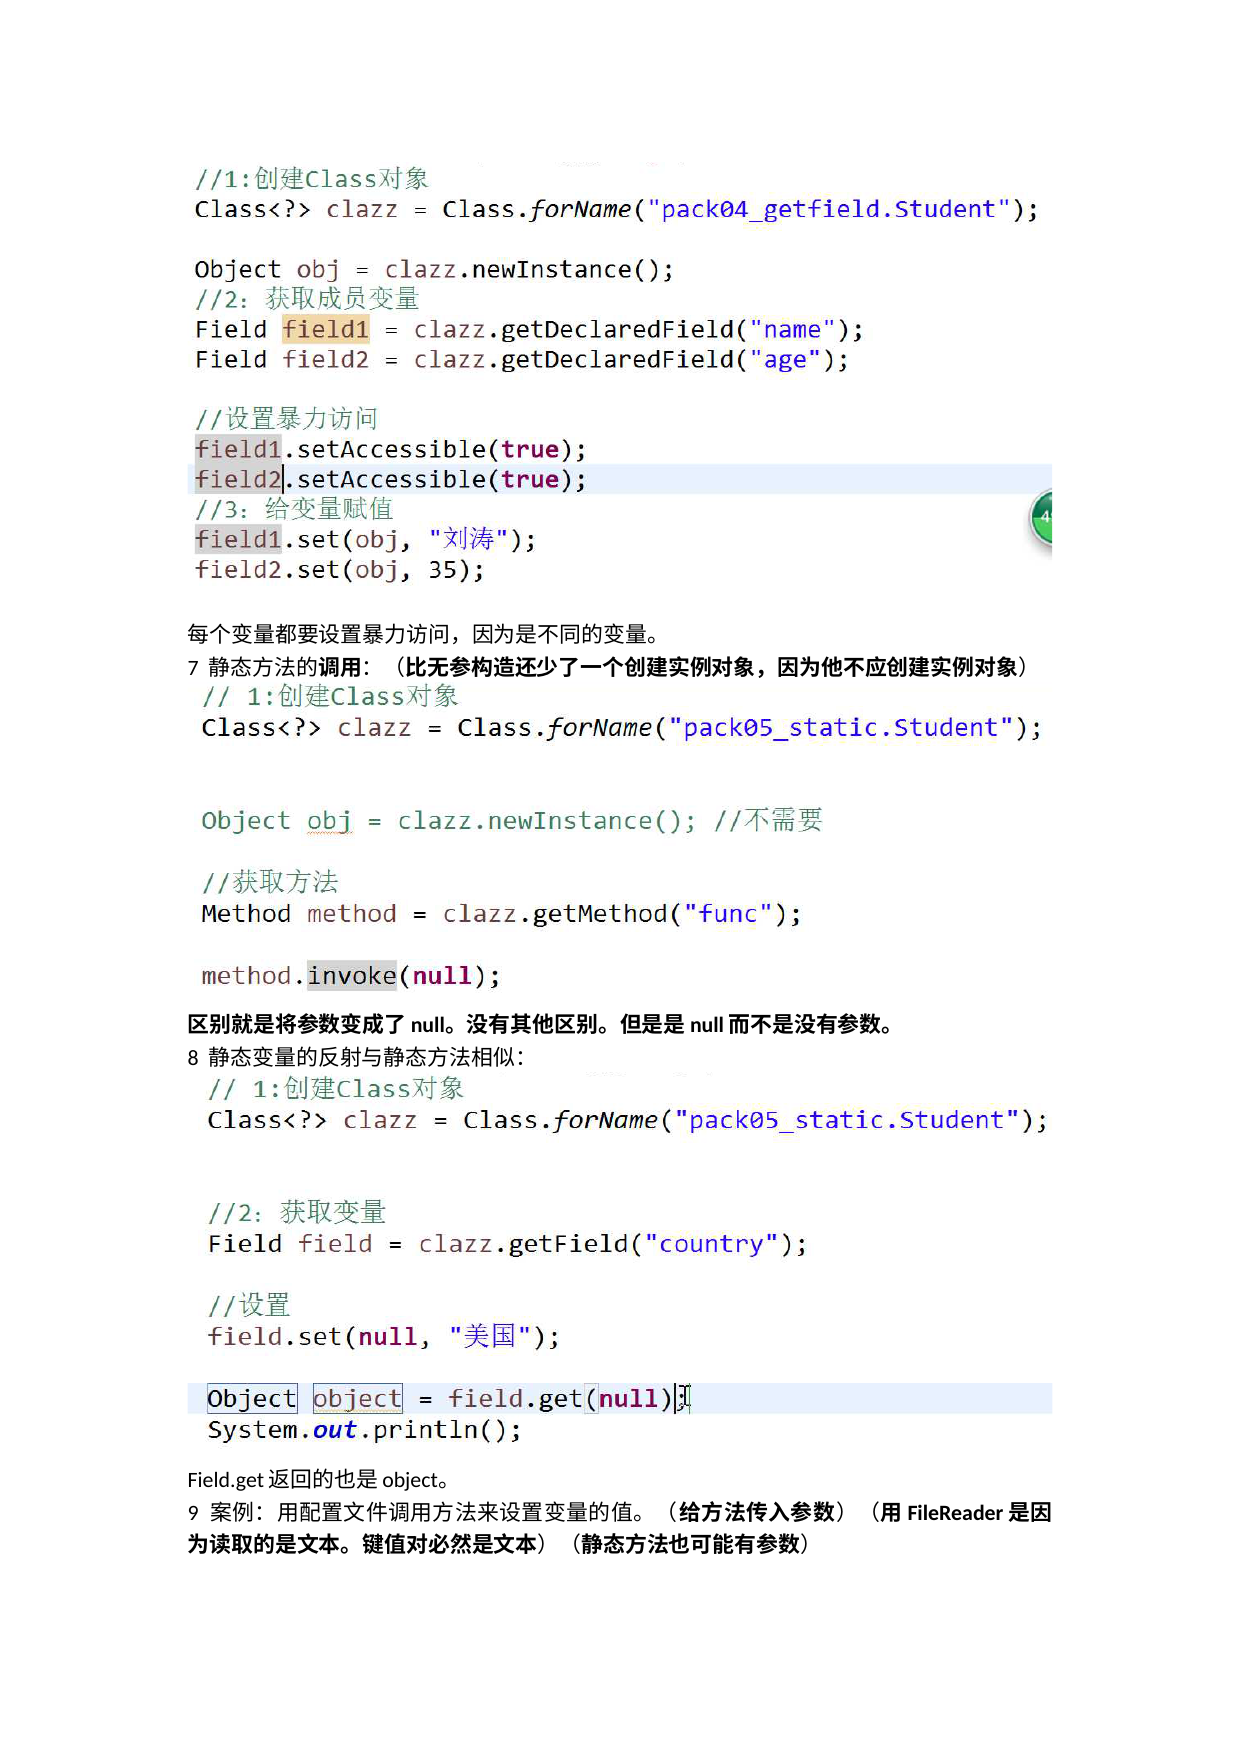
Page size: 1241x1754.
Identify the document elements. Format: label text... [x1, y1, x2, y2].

text 9 案例：用配置文件调用方法来设置变量的值。（给方法传入参数）（用FileReader是因为读取的是文本。键值对必然是文本）（静态方法也可能有参数） [187, 1494, 1053, 1559]
text Field.get返回的也是object。 [187, 1462, 1053, 1494]
text 每个变量都要设置暴力访问，因为是不同的变量。 [187, 617, 1053, 649]
text 7 静态方法的调用：（比无参构造还少了一个创建实例对象，因为他不应创建实例对象） [187, 649, 1053, 682]
text 8 静态变量的反射与静态方法相似： [187, 1039, 1053, 1072]
picture [187, 162, 1053, 591]
text 区别就是将参数变成了null。没有其他区别。但是是null而不是没有参数。 [187, 1007, 1053, 1039]
picture [187, 682, 1053, 1003]
picture [187, 1072, 1053, 1451]
